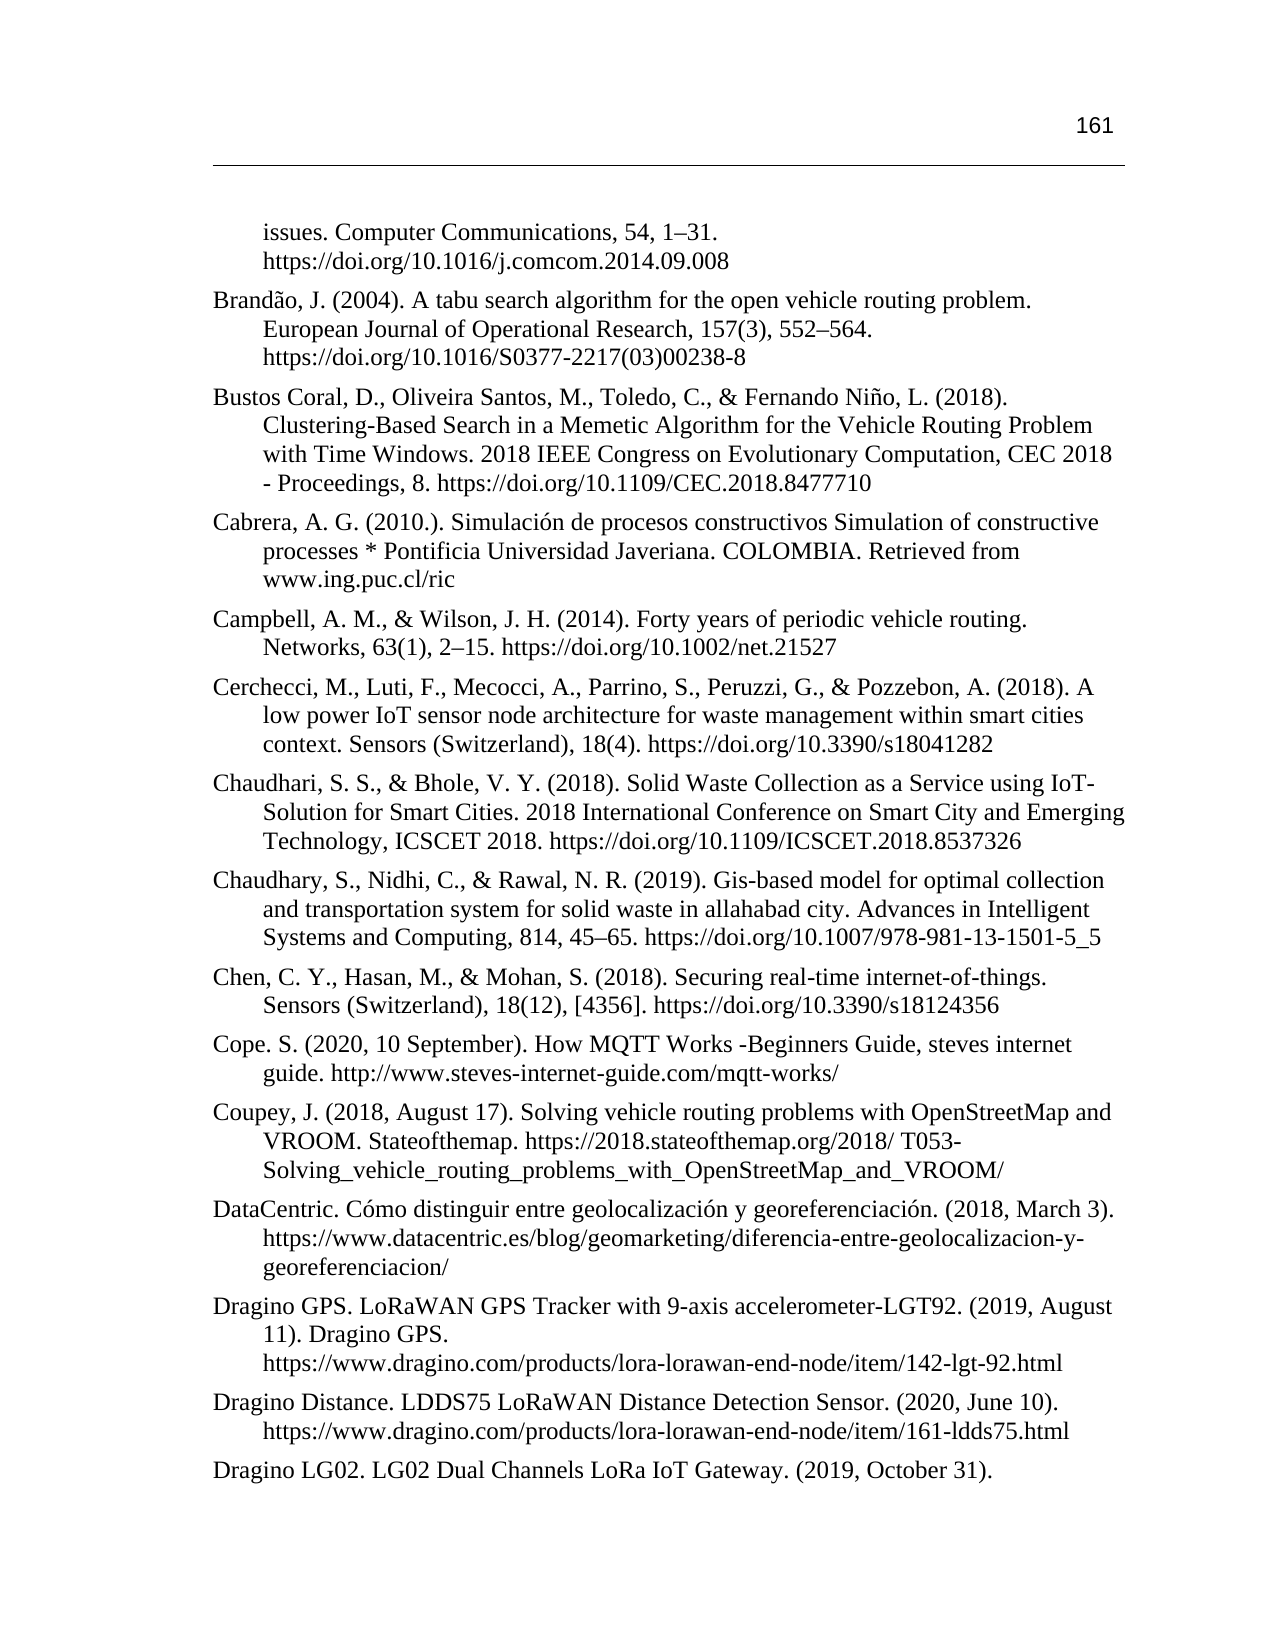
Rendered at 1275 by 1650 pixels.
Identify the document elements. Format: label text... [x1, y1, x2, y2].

text Chen, C. Y., Hasan, M., & Mohan, S. (2018). Securing real-time internet-of-things. Sensors (Switzerland), 18(12), [4356]. https://doi.org/10.3390/s18124356 [213, 962, 1125, 1019]
text Dragino Distance. LDDS75 LoRaWAN Distance Detection Sensor. (2020, June 10). https://www.dragino.com/products/lora-lorawan-end-node/item/161-ldds75.html [213, 1387, 1125, 1445]
text DataCentric. Cómo distinguir entre geolocalización y georeferenciación. (2018, March 3). https://www.datacentric.es/blog/geomarketing/diferencia-entre-geolocalizacion-y-georeferenciacion/ [213, 1194, 1125, 1280]
text Dragino GPS. LoRaWAN GPS Tracker with 9-axis accelerometer-LGT92. (2019, August 11). Dragino GPS. https://www.dragino.com/products/lora-lorawan-end-node/item/142-lgt-92.html [213, 1291, 1125, 1377]
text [213, 217, 1125, 274]
text Cope. S. (2020, 10 September). How MQTT Works -Beginners Guide, steves internet guide. http://www.steves-internet-guide.com/mqtt-works/ [213, 1029, 1125, 1087]
text Coupey, J. (2018, August 17). Solving vehicle routing problems with OpenStreetMap and VROOM. Stateofthemap. https://2018.stateofthemap.org/2018/ T053-Solving_vehicle_routing_problems_with_OpenStreetMap_and_VROOM/ [213, 1097, 1125, 1184]
text Cabrera, A. G. (2010.). Simulación de procesos constructivos Simulation of constructive processes * Pontificia Universidad Javeriana. COLOMBIA. Retrieved from www.ing.puc.cl/ric [213, 507, 1125, 593]
text Chaudhary, S., Nidhi, C., & Rawal, N. R. (2019). Gis-based model for optimal collection and transportation system for solid waste in allahabad city. Advances in Intelligent Systems and Computing, 814, 45–65. https://doi.org/10.1007/978-981-13-1501-5_5 [213, 865, 1125, 951]
text Chaudhari, S. S., & Bhole, V. Y. (2018). Solid Waste Collection as a Service using IoT-Solution for Smart Cities. 2018 International Conference on Smart City and Emerging Technology, ICSCET 2018. https://doi.org/10.1109/ICSCET.2018.8537326 [213, 768, 1125, 854]
text Cerchecci, M., Luti, F., Mecocci, A., Parrino, S., Peruzzi, G., & Pozzebon, A. (2018). A low power IoT sensor node architecture for waste management within smart cities context. Sensors (Switzerland), 18(4). https://doi.org/10.3390/s18041282 [213, 672, 1125, 758]
text Bustos Coral, D., Oliveira Santos, M., Toledo, C., & Fernando Niño, L. (2018). Clustering-Based Search in a Memetic Algorithm for the Vehicle Routing Problem with Time Windows. 2018 IEEE Congress on Evolutionary Computation, CEC 2018 - Proceedings, 8. https://doi.org/10.1109/CEC.2018.8477710 [213, 382, 1125, 497]
text Brandão, J. (2004). A tabu search algorithm for the open vehicle routing problem. European Journal of Operational Research, 157(3), 552–564. https://doi.org/10.1016/S0377-2217(03)00238-8 [213, 285, 1125, 371]
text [213, 1455, 1125, 1484]
text Campbell, A. M., & Wilson, J. H. (2014). Forty years of periodic vehicle routing. Networks, 63(1), 2–15. https://doi.org/10.1002/net.21527 [213, 604, 1125, 661]
